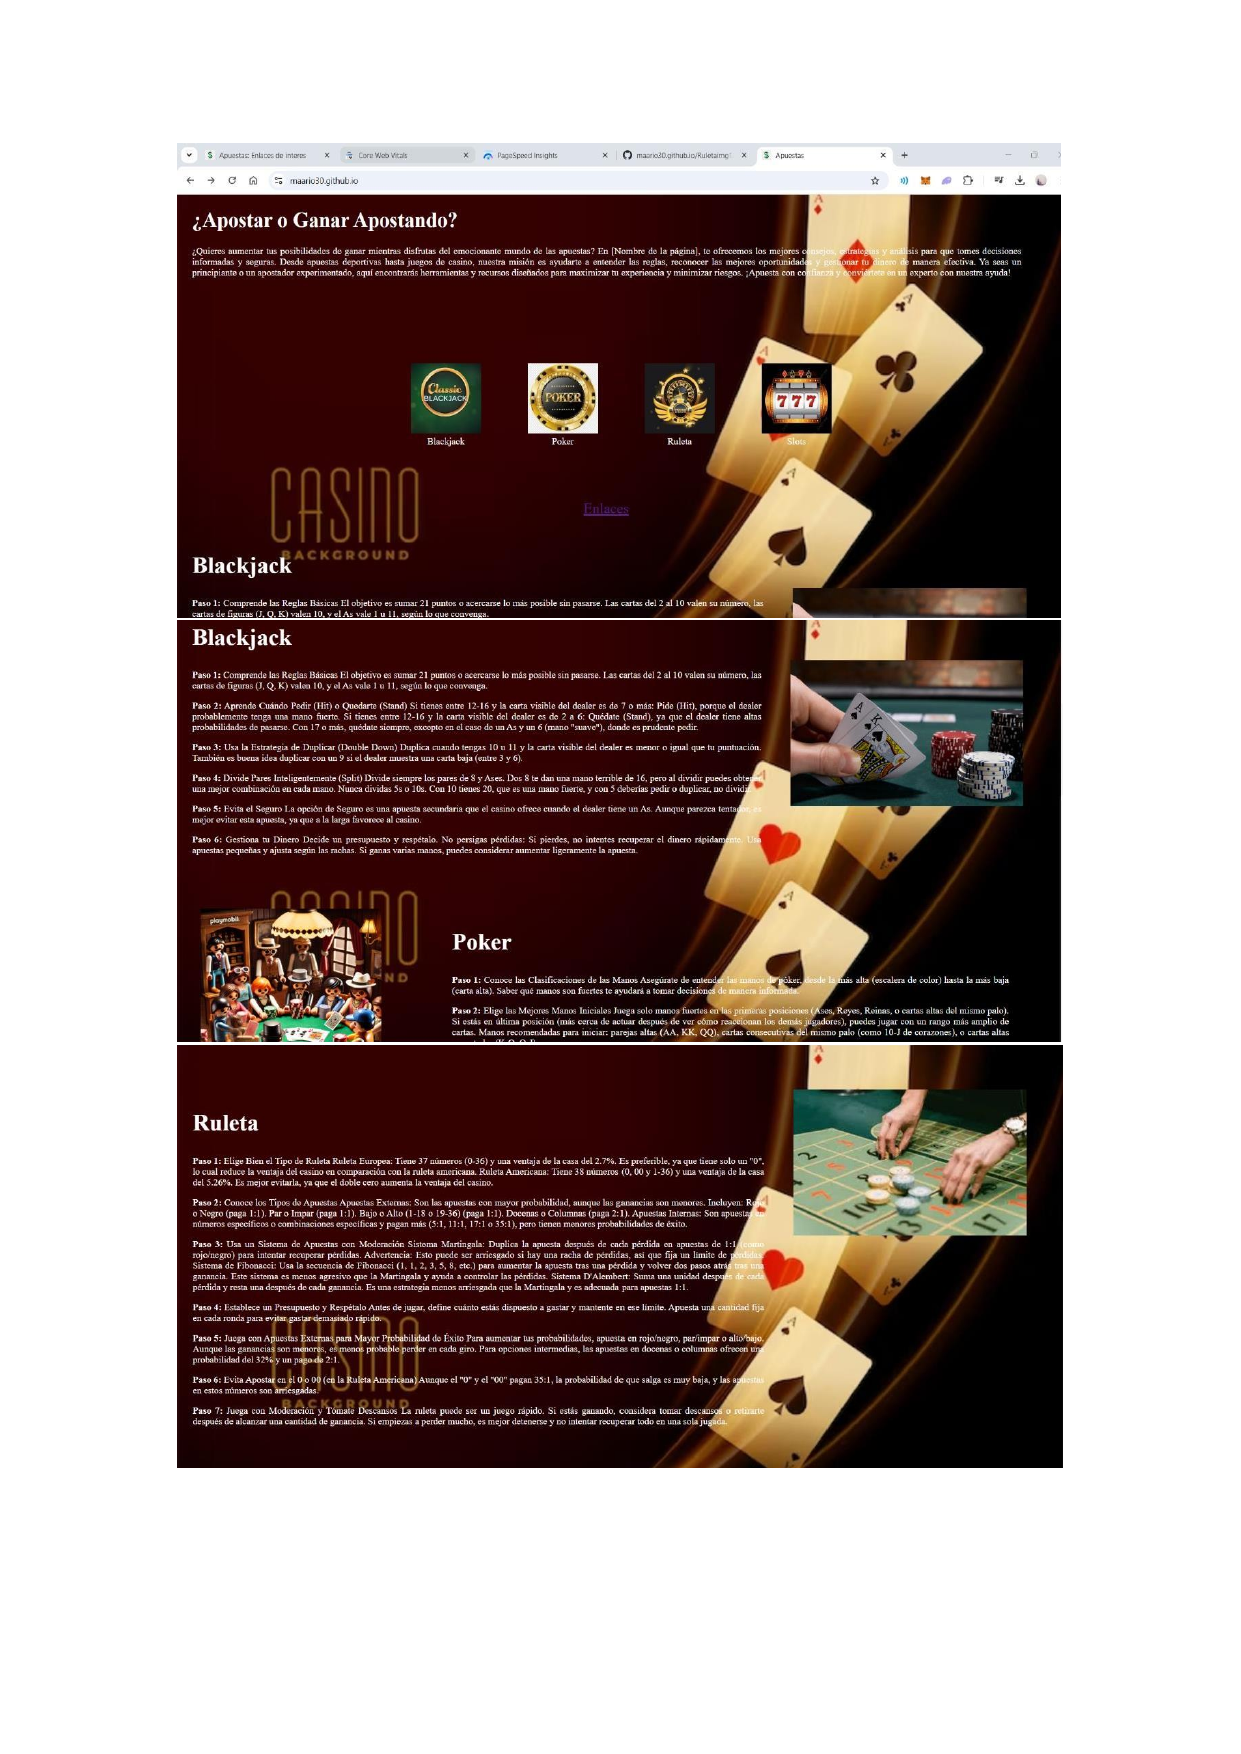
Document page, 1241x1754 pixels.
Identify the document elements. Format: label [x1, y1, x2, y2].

picture [177, 620, 1063, 1468]
picture [177, 143, 1061, 618]
